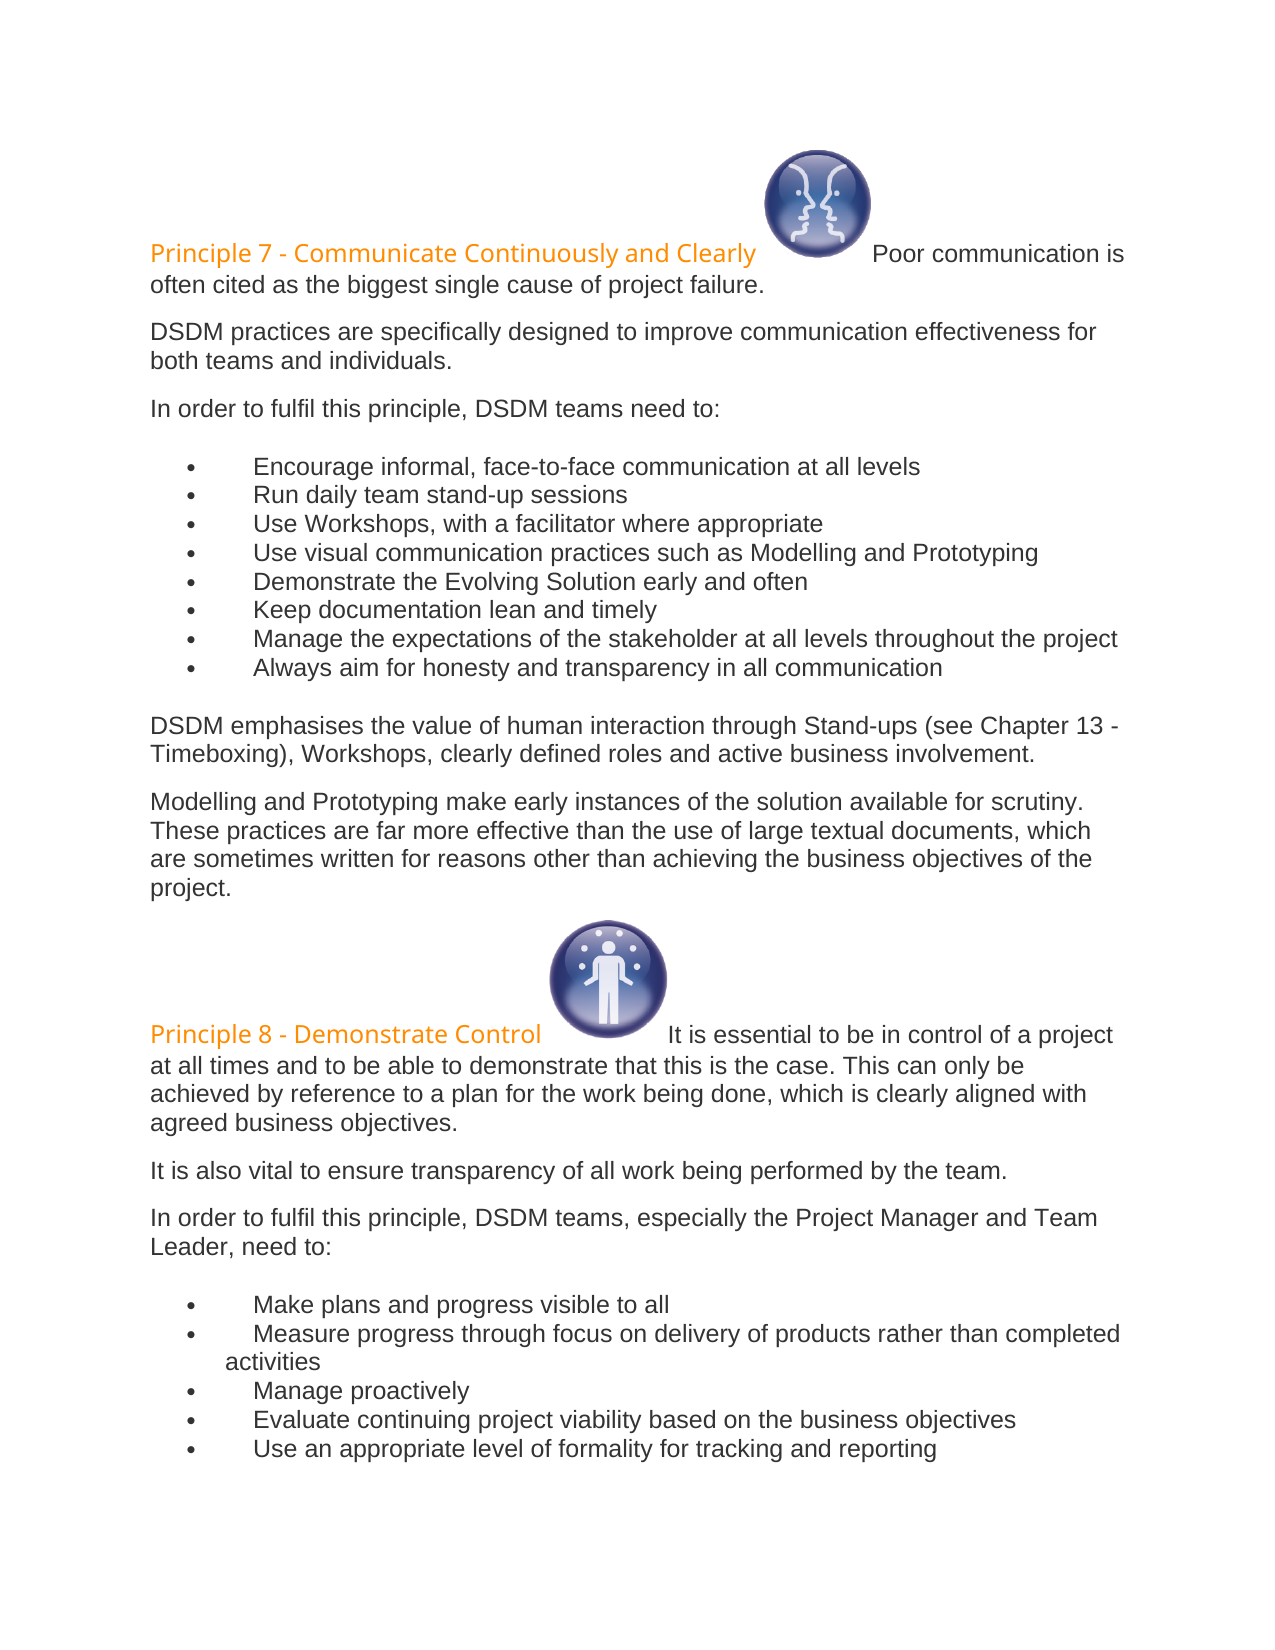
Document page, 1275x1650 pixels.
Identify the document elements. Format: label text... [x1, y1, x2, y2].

list Evaluate continuing project viability based on the business objectives [187, 1405, 1125, 1434]
picture [763, 150, 872, 263]
list Manage proactively [187, 1376, 1125, 1405]
list Make plans and progress visible to all [187, 1290, 1125, 1319]
list Run daily team stand-up sessions [187, 480, 1125, 509]
text It is also vital to ensure transparency of all work being performed by the team. [150, 1156, 1125, 1184]
list Demonstrate the Evolving Solution early and often [187, 566, 1125, 595]
text Principle 7 - Communicate Continuously and Clearly Poor communication is often cited as the biggest single cause of project failure. [150, 150, 1125, 298]
list Use visual communication practices such as Modelling and Prototyping [187, 538, 1125, 566]
list Manage the expectations of the stakeholder at all levels throughout the project [187, 624, 1125, 653]
text In order to fulfil this principle, DSDM teams need to: [150, 393, 1125, 422]
text Modelling and Prototyping make early instances of the solution available for scrutiny. These practices are far more effective than the use of large textual documents, which are sometimes written for reasons other than achieving the business objectives of the project. [150, 787, 1125, 902]
list Use Workshops, with a facilitator where appropriate [187, 509, 1125, 538]
list Measure progress through focus on delivery of products rather than completed activities [187, 1319, 1125, 1376]
list Encourage informal, face-to-face communication at all levels [187, 451, 1125, 480]
picture [548, 920, 668, 1044]
list Keep documentation lean and timely [187, 595, 1125, 624]
list Always aim for honesty and transparency in all communication [187, 653, 1125, 681]
list Use an appropriate level of formality for tracking and reporting [187, 1434, 1125, 1462]
text DSDM practices are specifically designed to improve communication effectiveness for both teams and individuals. [150, 317, 1125, 375]
text In order to fulfil this principle, DSDM teams, especially the Project Manager and Team Leader, need to: [150, 1203, 1125, 1261]
text DSDM emphasises the value of human interaction through Stand-ups (see Chapter 13 - Timeboxing), Workshops, clearly defined roles and active business involvement. [150, 711, 1125, 768]
text Principle 8 - Demonstrate Control It is essential to be in control of a project at all times and to be able to demonstrate that this is the case. This can only be achieved by reference to a plan for the work being done, which is clearly aligned with agreed business objectives. [150, 921, 1125, 1137]
